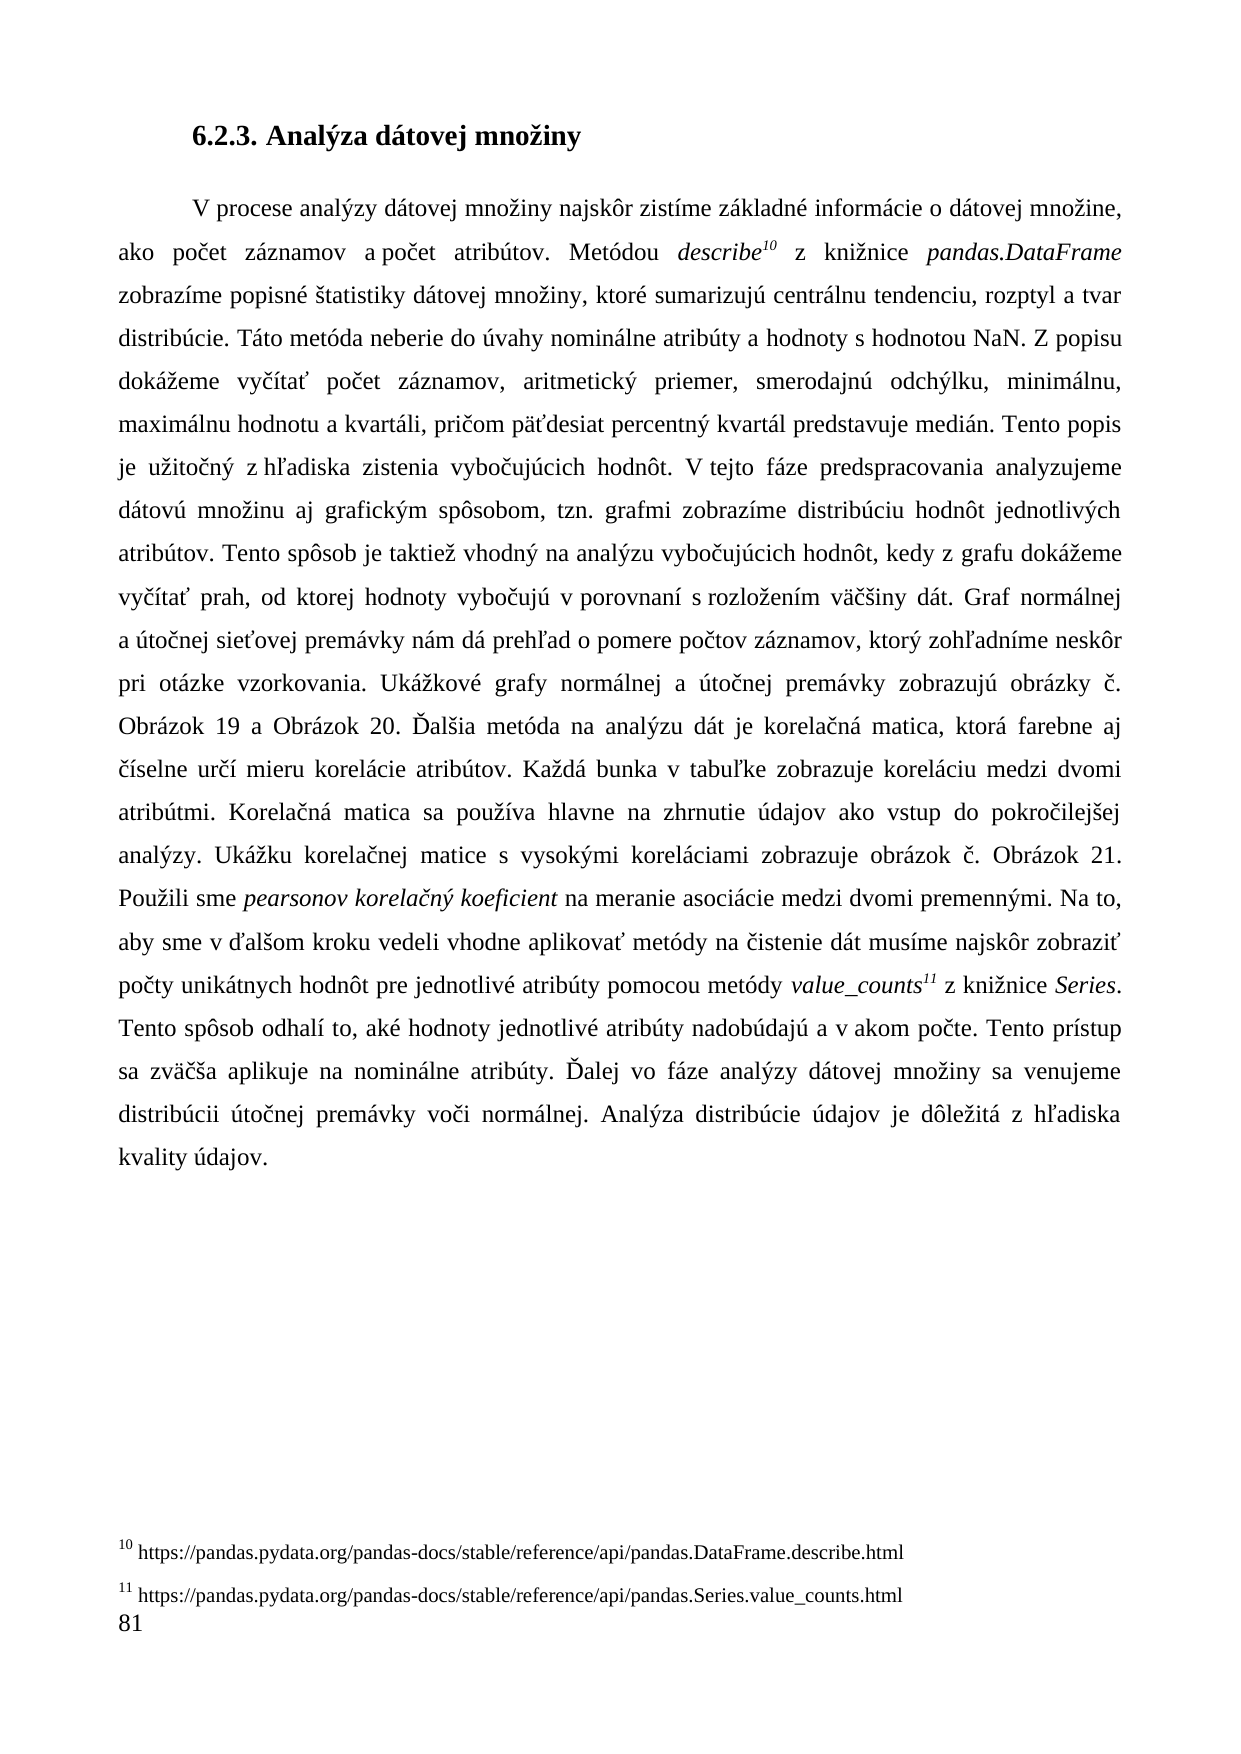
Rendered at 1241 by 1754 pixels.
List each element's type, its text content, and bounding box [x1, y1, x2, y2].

text V procese analýzy dátovej množiny najskôr zistíme základné informácie o dátovej množine, ako počet záznamov a počet atribútov. Metódou describe z knižnice pandas.DataFrame zobrazíme popisné štatistiky dátovej množiny, ktoré sumarizujú centrálnu tendenciu, rozptyl a tvar distribúcie. Táto metóda neberie do úvahy nominálne atribúty a hodnoty s hodnotou NaN. Z popisu dokážeme vyčítať počet záznamov, aritmetický priemer, smerodajnú odchýlku, minimálnu, maximálnu hodnotu a kvartáli, pričom päťdesiat percentný kvartál predstavuje medián. Tento popis je užitočný z hľadiska zistenia vybočujúcich hodnôt. V tejto fáze predspracovania analyzujeme dátovú množinu aj grafickým spôsobom, tzn. grafmi zobrazíme distribúciu hodnôt jednotlivých atribútov. Tento spôsob je taktiež vhodný na analýzu vybočujúcich hodnôt, kedy z grafu dokážeme vyčítať prah, od ktorej hodnoty vybočujú v porovnaní s rozložením väčšiny dát. Graf normálnej a útočnej sieťovej premávky nám dá prehľad o pomere počtov záznamov, ktorý zohľadníme neskôr pri otázke vzorkovania. Ukážkové grafy normálnej a útočnej premávky zobrazujú obrázky č. 19 a 20. Ďalšia metóda na analýzu dát je korelačná matica, ktorá farebne aj číselne určí mieru korelácie atribútov. Každá bunka v tabuľke zobrazuje koreláciu medzi dvomi atribútmi. Korelačná matica sa používa hlavne na zhrnutie údajov ako vstup do pokročilejšej analýzy. Ukážku korelačnej matice s vysokými koreláciami zobrazuje obrázok č. 21. Použili sme pearsonov korelačný koeficient na meranie asociácie medzi dvomi premennými. Na to, aby sme v ďalšom kroku vedeli vhodne aplikovať metódy na čistenie dát musíme najskôr zobraziť počty unikátnych hodnôt pre jednotlivé atribúty pomocou metódy value_counts z knižnice Series. Tento spôsob odhalí to, aké hodnoty jednotlivé atribúty nadobúdajú a v akom počte. Tento prístup sa zväčša aplikuje na nominálne atribúty. Ďalej vo fáze analýzy dátovej množiny sa venujeme distribúcii útočnej premávky voči normálnej. Analýza distribúcie údajov je dôležitá z hľadiska kvality údajov. [118, 193, 1122, 1171]
subtitle Analýza dátovej množiny [192, 118, 1122, 152]
